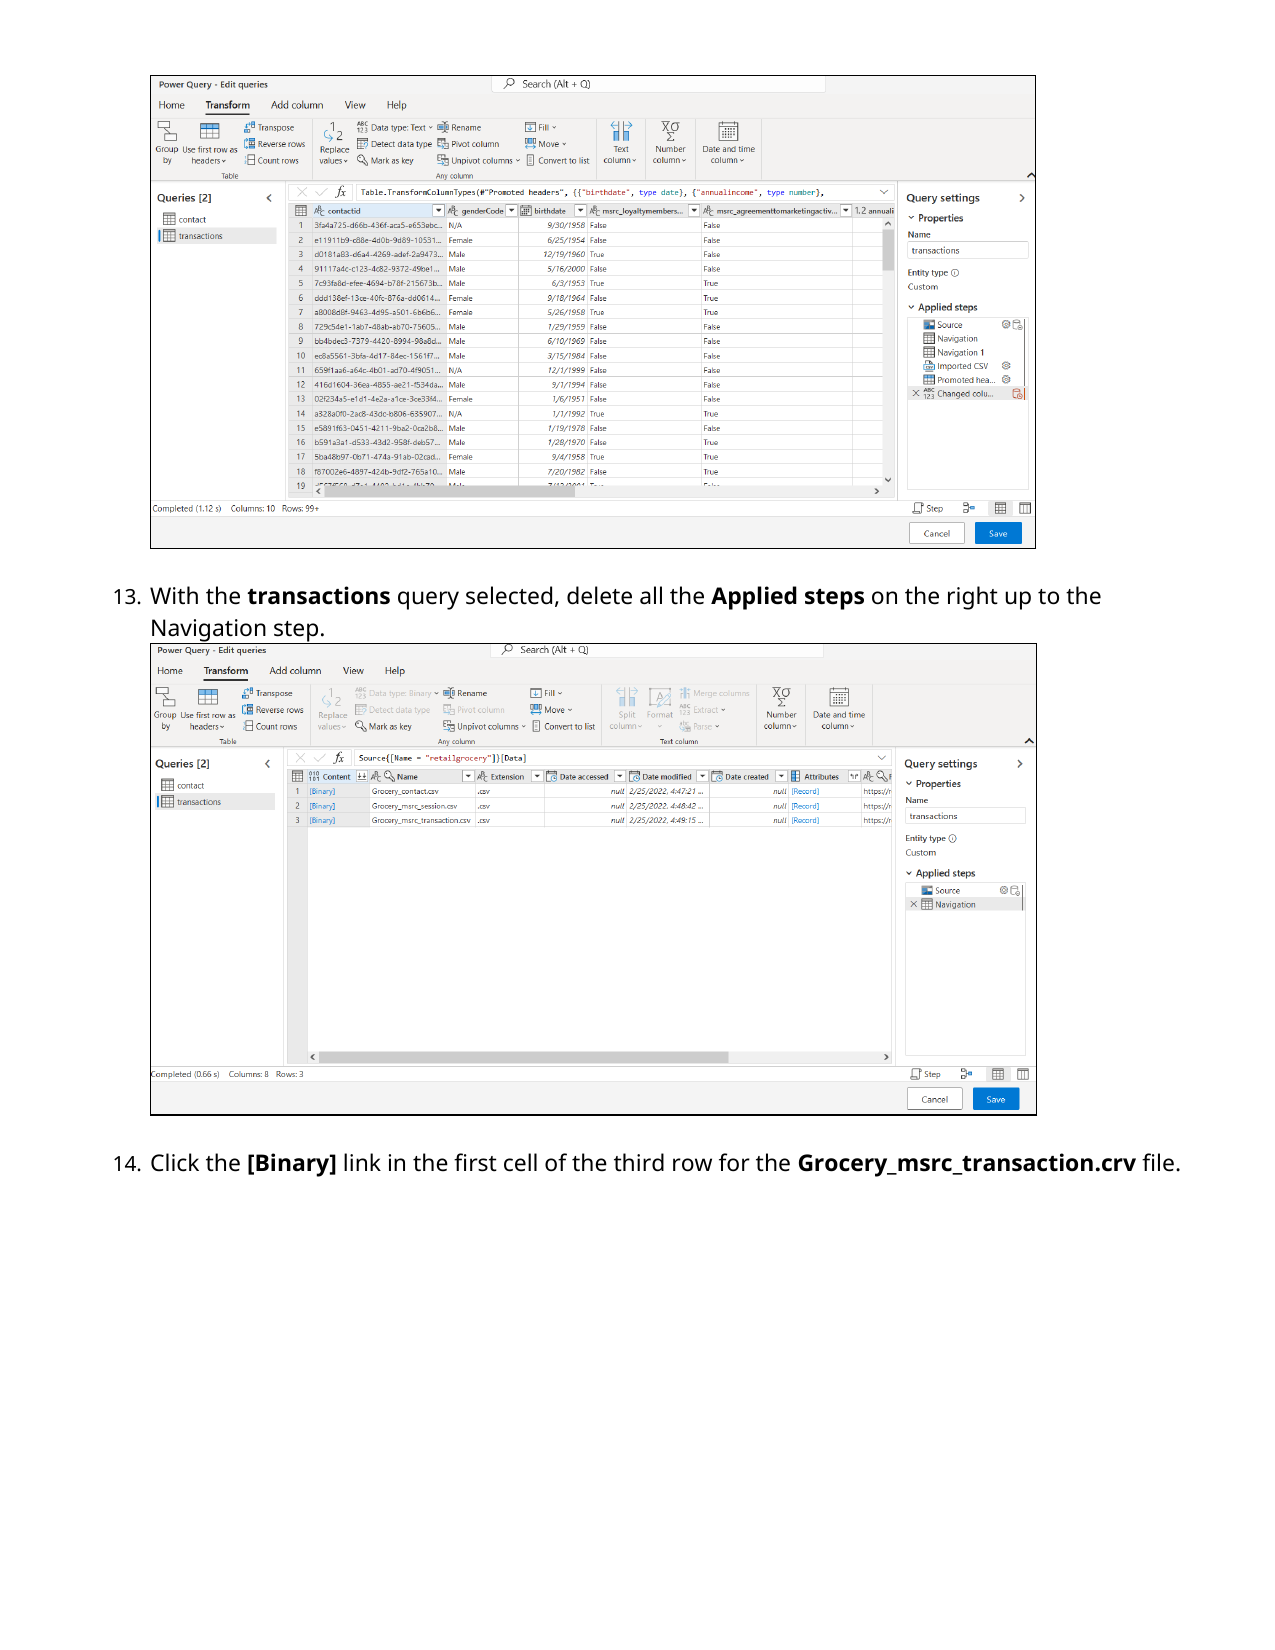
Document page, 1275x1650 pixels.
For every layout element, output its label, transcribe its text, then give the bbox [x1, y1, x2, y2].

list With the transactions query selected, delete all the Applied steps on the right up to the Navigation step. [112, 580, 1200, 643]
picture [151, 76, 1035, 548]
picture [151, 644, 1036, 1114]
list Click the [Binary] link in the first cell of the third row for the Grocery_msrc_transaction.crv file. [112, 1147, 1200, 1178]
